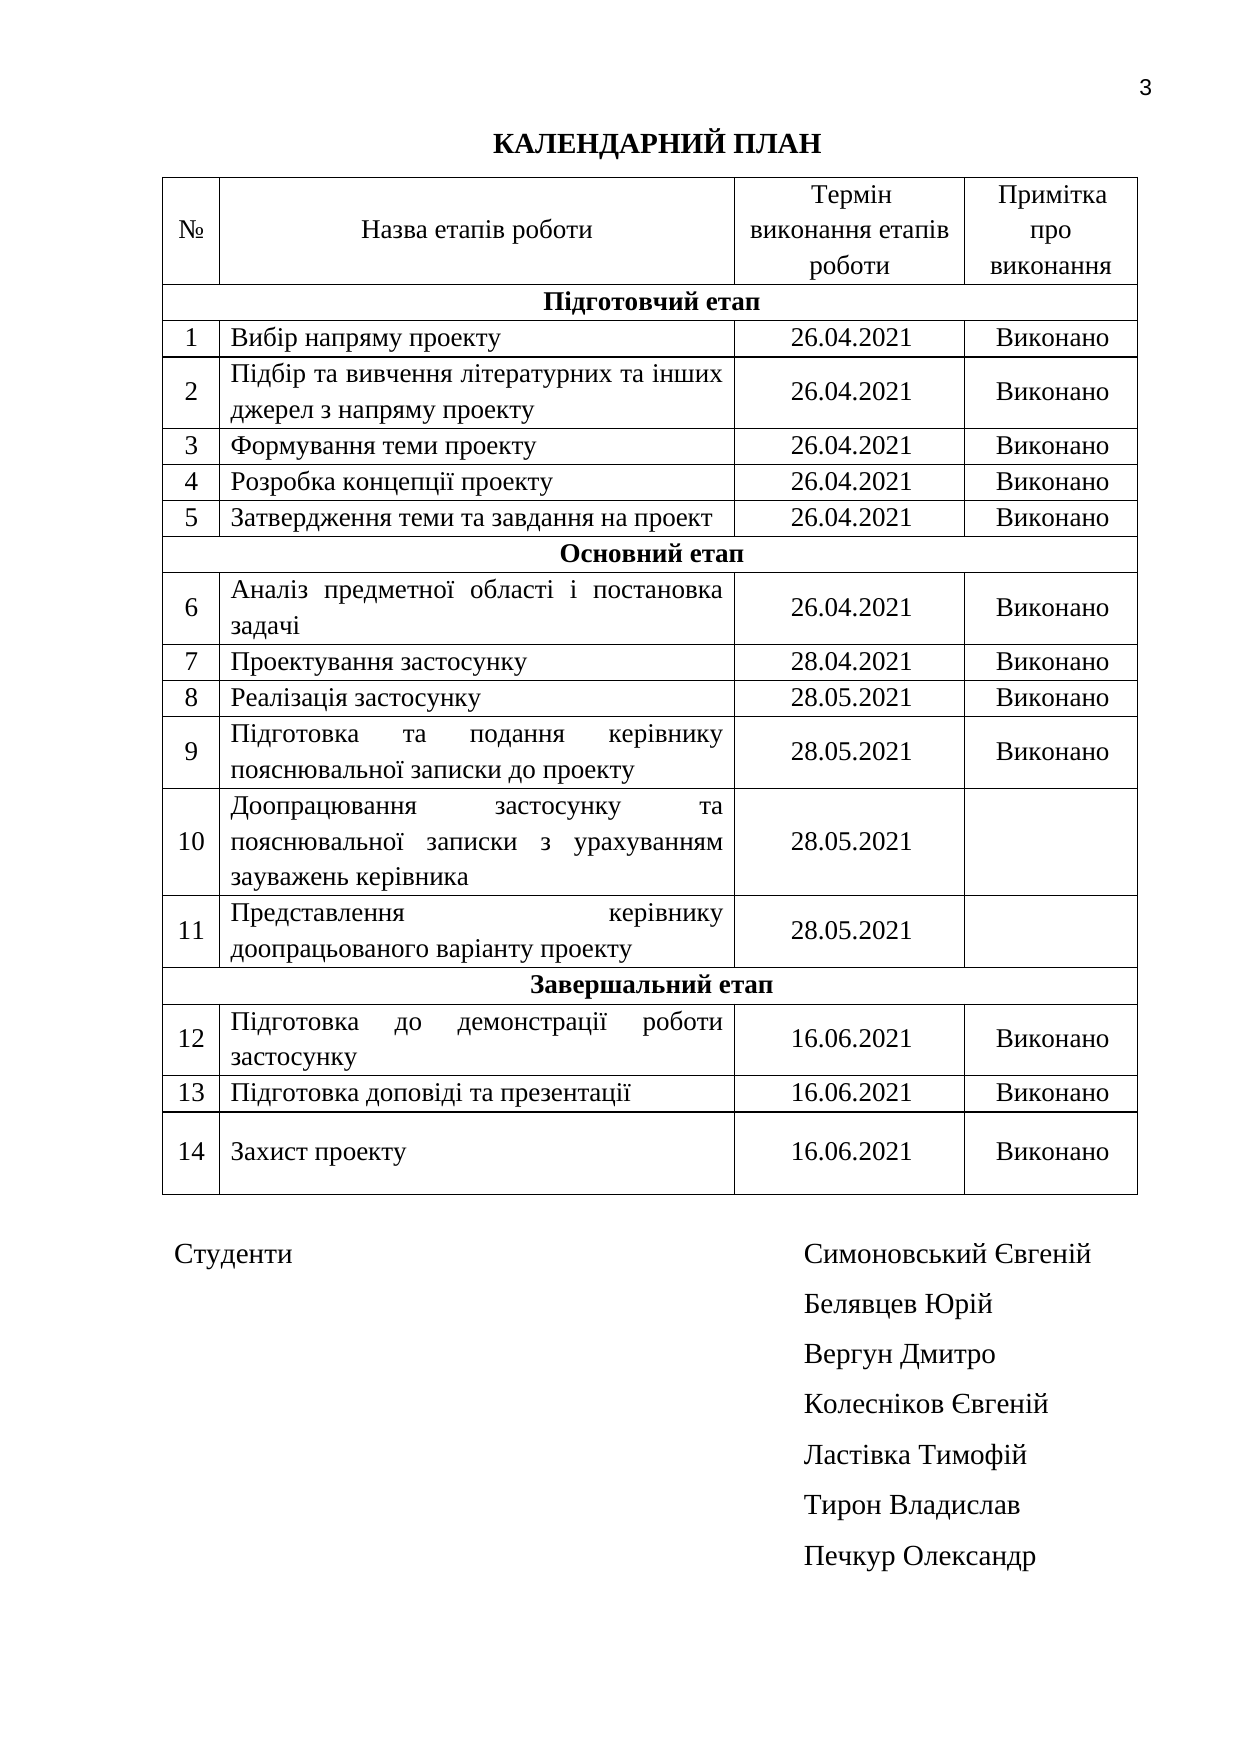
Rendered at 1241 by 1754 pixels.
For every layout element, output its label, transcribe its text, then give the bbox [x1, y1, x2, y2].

table_cell 28.05.2021 [735, 896, 964, 967]
table_cell Затвердження теми та завдання на проект [220, 501, 734, 536]
table_header Студенти [165, 1225, 792, 1595]
table_cell 16.06.2021 [735, 1076, 964, 1111]
table_cell Виконано [965, 429, 1137, 464]
table_cell Вибір напряму проекту [220, 321, 734, 356]
table_cell Захист проекту [220, 1113, 734, 1193]
table_header № [163, 178, 219, 284]
table_cell Виконано [965, 573, 1137, 644]
table_cell 10 [163, 789, 219, 895]
table_cell 28.05.2021 [735, 789, 964, 895]
table_cell 26.04.2021 [735, 358, 964, 428]
table_cell 8 [163, 681, 219, 716]
table_cell 3 [163, 429, 219, 464]
table_cell 26.04.2021 [735, 429, 964, 464]
table_cell Виконано [965, 1005, 1137, 1075]
table_cell Аналіз предметної області і постановка задачі [220, 573, 734, 644]
table_cell 4 [163, 465, 219, 500]
table_cell Виконано [965, 645, 1137, 680]
table_cell Виконано [965, 501, 1137, 536]
table_cell 16.06.2021 [735, 1113, 964, 1193]
table_cell Проектування застосунку [220, 645, 734, 680]
table_cell 28.04.2021 [735, 645, 964, 680]
table_cell Підбір та вивчення літературних та інших джерел з напряму проекту [220, 358, 734, 428]
table_cell 26.04.2021 [735, 465, 964, 500]
table_cell 28.05.2021 [735, 681, 964, 716]
table_cell Представлення керівнику доопрацьованого варіанту проекту [220, 896, 734, 967]
table_cell 2 [163, 358, 219, 428]
table_cell 6 [163, 573, 219, 644]
table_cell 5 [163, 501, 219, 536]
table_cell 1 [163, 321, 219, 356]
table_cell Підготовка до демонстрації роботи застосунку [220, 1005, 734, 1075]
table_header Примітка про виконання [965, 178, 1137, 284]
table_cell 9 [163, 717, 219, 788]
table_cell Розробка концепції проекту [220, 465, 734, 500]
table_cell 11 [163, 896, 219, 967]
table_header Назва етапів роботи [220, 178, 734, 284]
table_cell 26.04.2021 [735, 321, 964, 356]
table_cell Виконано [965, 681, 1137, 716]
table_cell 26.04.2021 [735, 573, 964, 644]
table_cell Підготовка та подання керівнику пояснювальної записки до проекту [220, 717, 734, 788]
table_header Термін виконання етапів роботи [735, 178, 964, 284]
table_cell Виконано [965, 321, 1137, 356]
table_cell Формування теми проекту [220, 429, 734, 464]
table_cell [965, 896, 1137, 967]
table_cell 14 [163, 1113, 219, 1193]
table_cell Виконано [965, 1076, 1137, 1111]
table_header Симоновський Євгеній Белявцев Юрій Вергун Дмитро Колесніков Євгеній Ластівка Тимофій Тирон Владислав Печкур Олександр [794, 1225, 1134, 1595]
table_cell Виконано [965, 465, 1137, 500]
table_cell Виконано [965, 358, 1137, 428]
table_cell Доопрацювання застосунку та пояснювальної записки з урахуванням зауважень керівника [220, 789, 734, 895]
table_cell 28.05.2021 [735, 717, 964, 788]
table_cell 26.04.2021 [735, 501, 964, 536]
table_cell Завершальний етап [163, 968, 1137, 1003]
table_cell Підготовчий етап [163, 285, 1137, 320]
text КАЛЕНДАРНИЙ ПЛАН [162, 126, 1152, 160]
table_cell 16.06.2021 [735, 1005, 964, 1075]
table_cell 12 [163, 1005, 219, 1075]
table_cell [965, 789, 1137, 895]
table_cell Основний етап [163, 537, 1137, 572]
table_cell Реалізація застосунку [220, 681, 734, 716]
table_cell Виконано [965, 1113, 1137, 1193]
table_cell Підготовка доповіді та презентації [220, 1076, 734, 1111]
table_cell 13 [163, 1076, 219, 1111]
table_cell Виконано [965, 717, 1137, 788]
table_cell 7 [163, 645, 219, 680]
